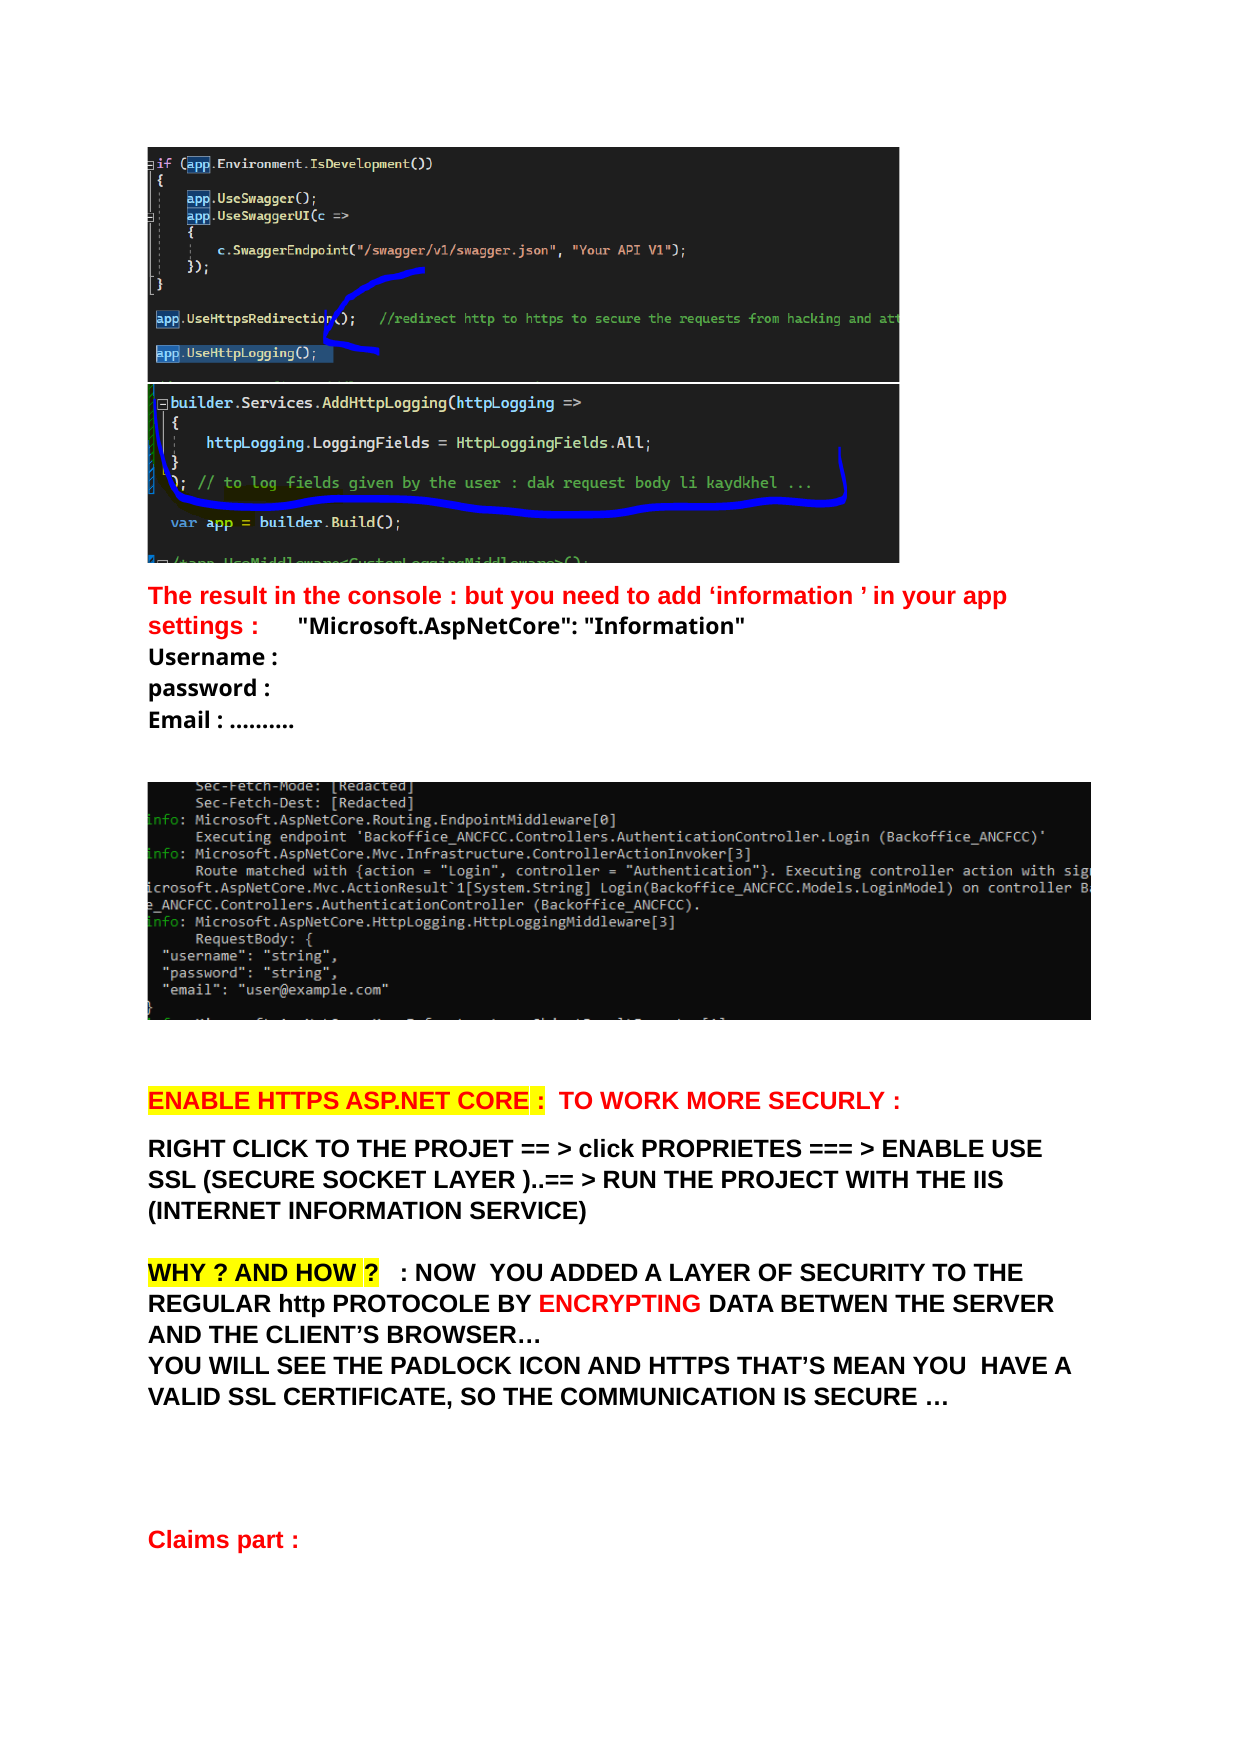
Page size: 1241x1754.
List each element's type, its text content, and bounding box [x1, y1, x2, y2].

picture [147, 782, 1091, 1020]
text Email : ………. [148, 704, 1093, 735]
text RIGHT CLICK TO THE PROJET == > click PROPRIETES === > ENABLE USE SSL (SECURE SOCKET LAYER )..== > RUN THE PROJECT WITH THE IIS (INTERNET INFORMATION SERVICE) WHY ? AND HOW ? : NOW YOU ADDED A LAYER OF SECURITY TO THE REGULAR http PROTOCOLE BY ENCRYPTING DATA BETWEN THE SERVER AND THE CLIENT’S BROWSER… YOU WILL SEE THE PADLOCK ICON AND HTTPS THAT’S MEAN YOU HAVE A VALID SSL CERTIFICATE, SO THE COMMUNICATION IS SECURE … [148, 1134, 1093, 1411]
text Username : password : [148, 641, 1093, 704]
picture [147, 147, 900, 382]
text Claims part : [148, 1525, 1093, 1554]
text The result in the console : but you need to add ‘information ’ in your app settings : "Microsoft.AspNetCore": "Information" [148, 581, 1093, 641]
picture [147, 384, 900, 563]
text ENABLE HTTPS ASP.NET CORE : TO WORK MORE SECURLY : [545, 1086, 1093, 1115]
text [148, 148, 1093, 562]
